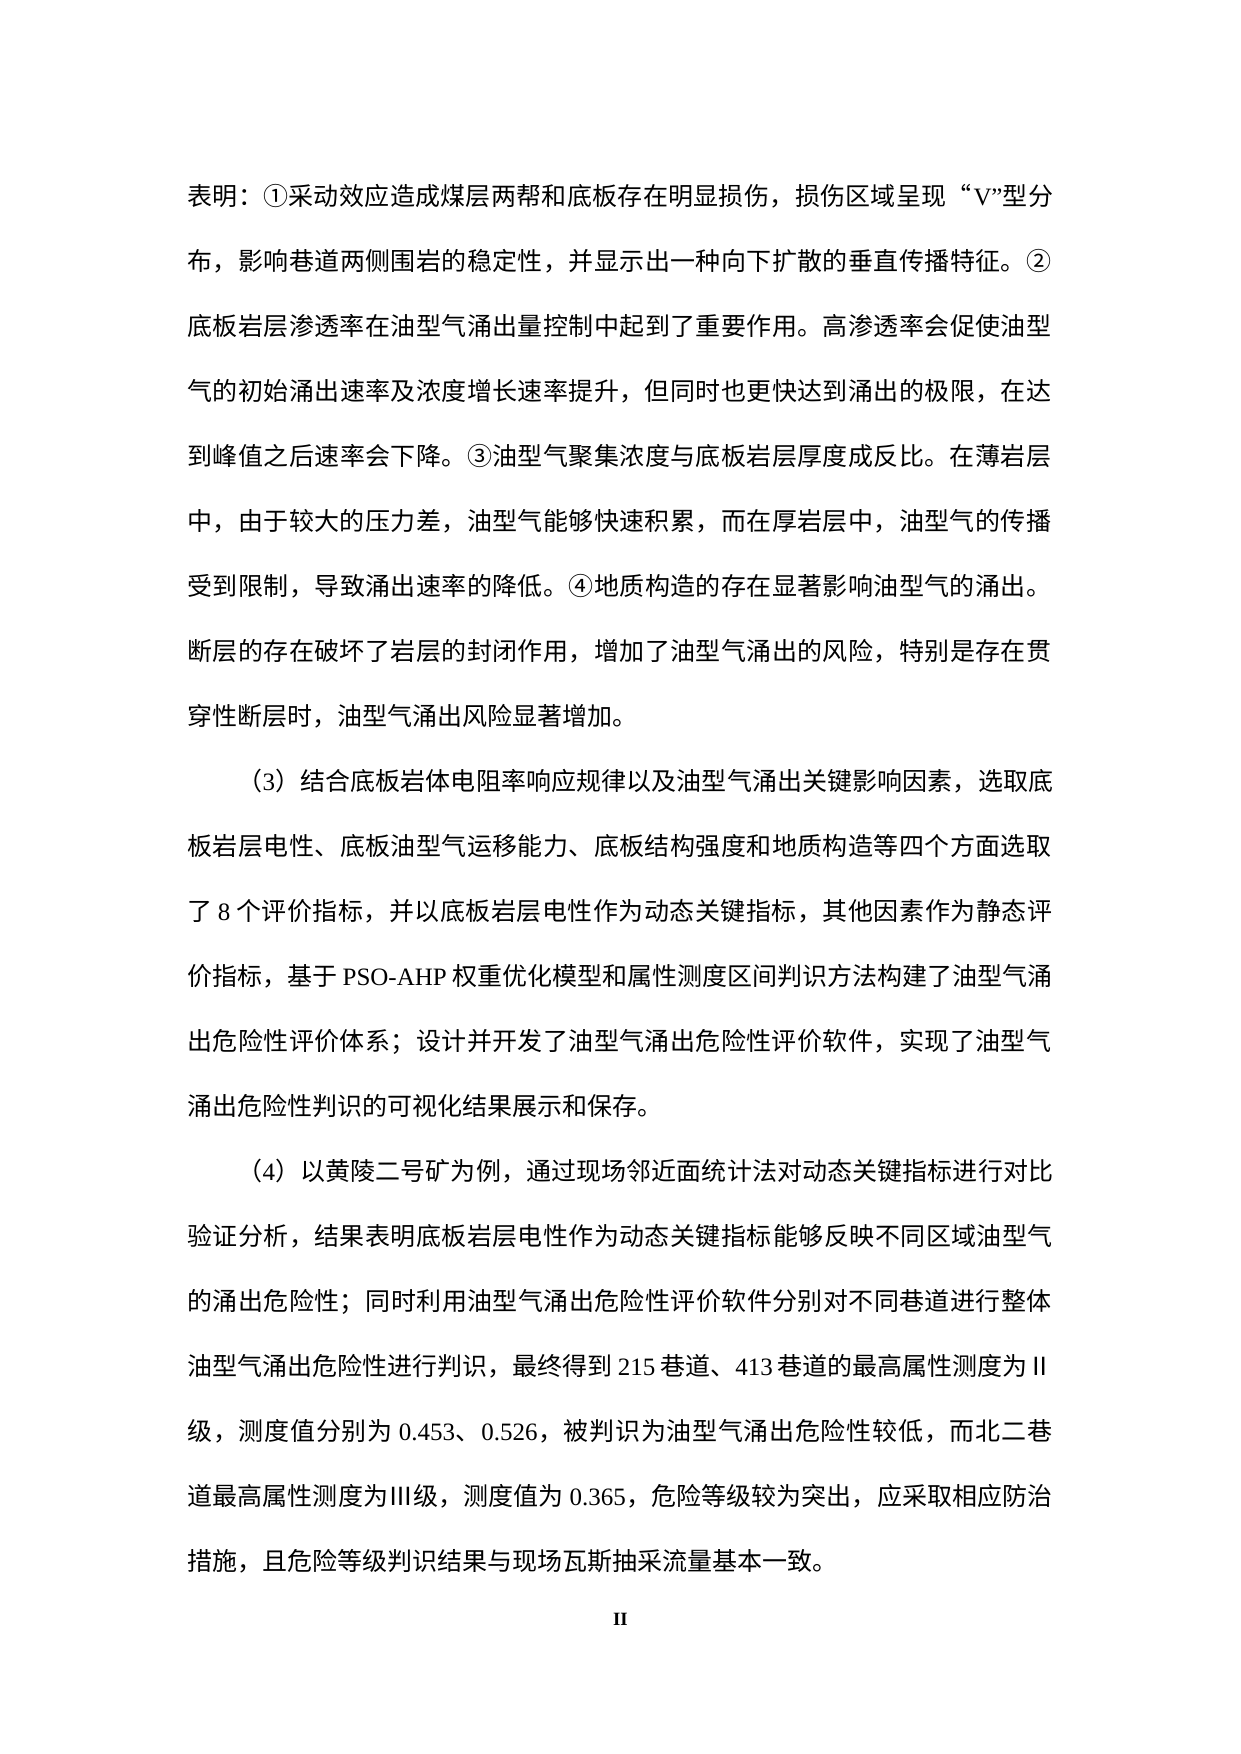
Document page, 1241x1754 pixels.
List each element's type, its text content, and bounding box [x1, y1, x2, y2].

text （4）以黄陵二号矿为例，通过现场邻近面统计法对动态关键指标进行对比验证分析，结果表明底板岩层电性作为动态关键指标能够反映不同区域油型气的涌出危险性；同时利用油型气涌出危险性评价软件分别对不同巷道进行整体油型气涌出危险性进行判识，最终得到215巷道、413巷道的最高属性测度为Ⅱ级，测度值分别为0.453、0.526，被判识为油型气涌出危险性较低，而北二巷道最高属性测度为Ⅲ级，测度值为0.365，危险等级较为突出，应采取相应防治措施，且危险等级判识结果与现场瓦斯抽采流量基本一致。 [187, 1137, 1053, 1592]
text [187, 162, 1053, 747]
text （3）结合底板岩体电阻率响应规律以及油型气涌出关键影响因素，选取底板岩层电性、底板油型气运移能力、底板结构强度和地质构造等四个方面选取了8个评价指标，并以底板岩层电性作为动态关键指标，其他因素作为静态评价指标，基于PSO-AHP权重优化模型和属性测度区间判识方法构建了油型气涌出危险性评价体系；设计并开发了油型气涌出危险性评价软件，实现了油型气涌出危险性判识的可视化结果展示和保存。 [187, 747, 1053, 1137]
